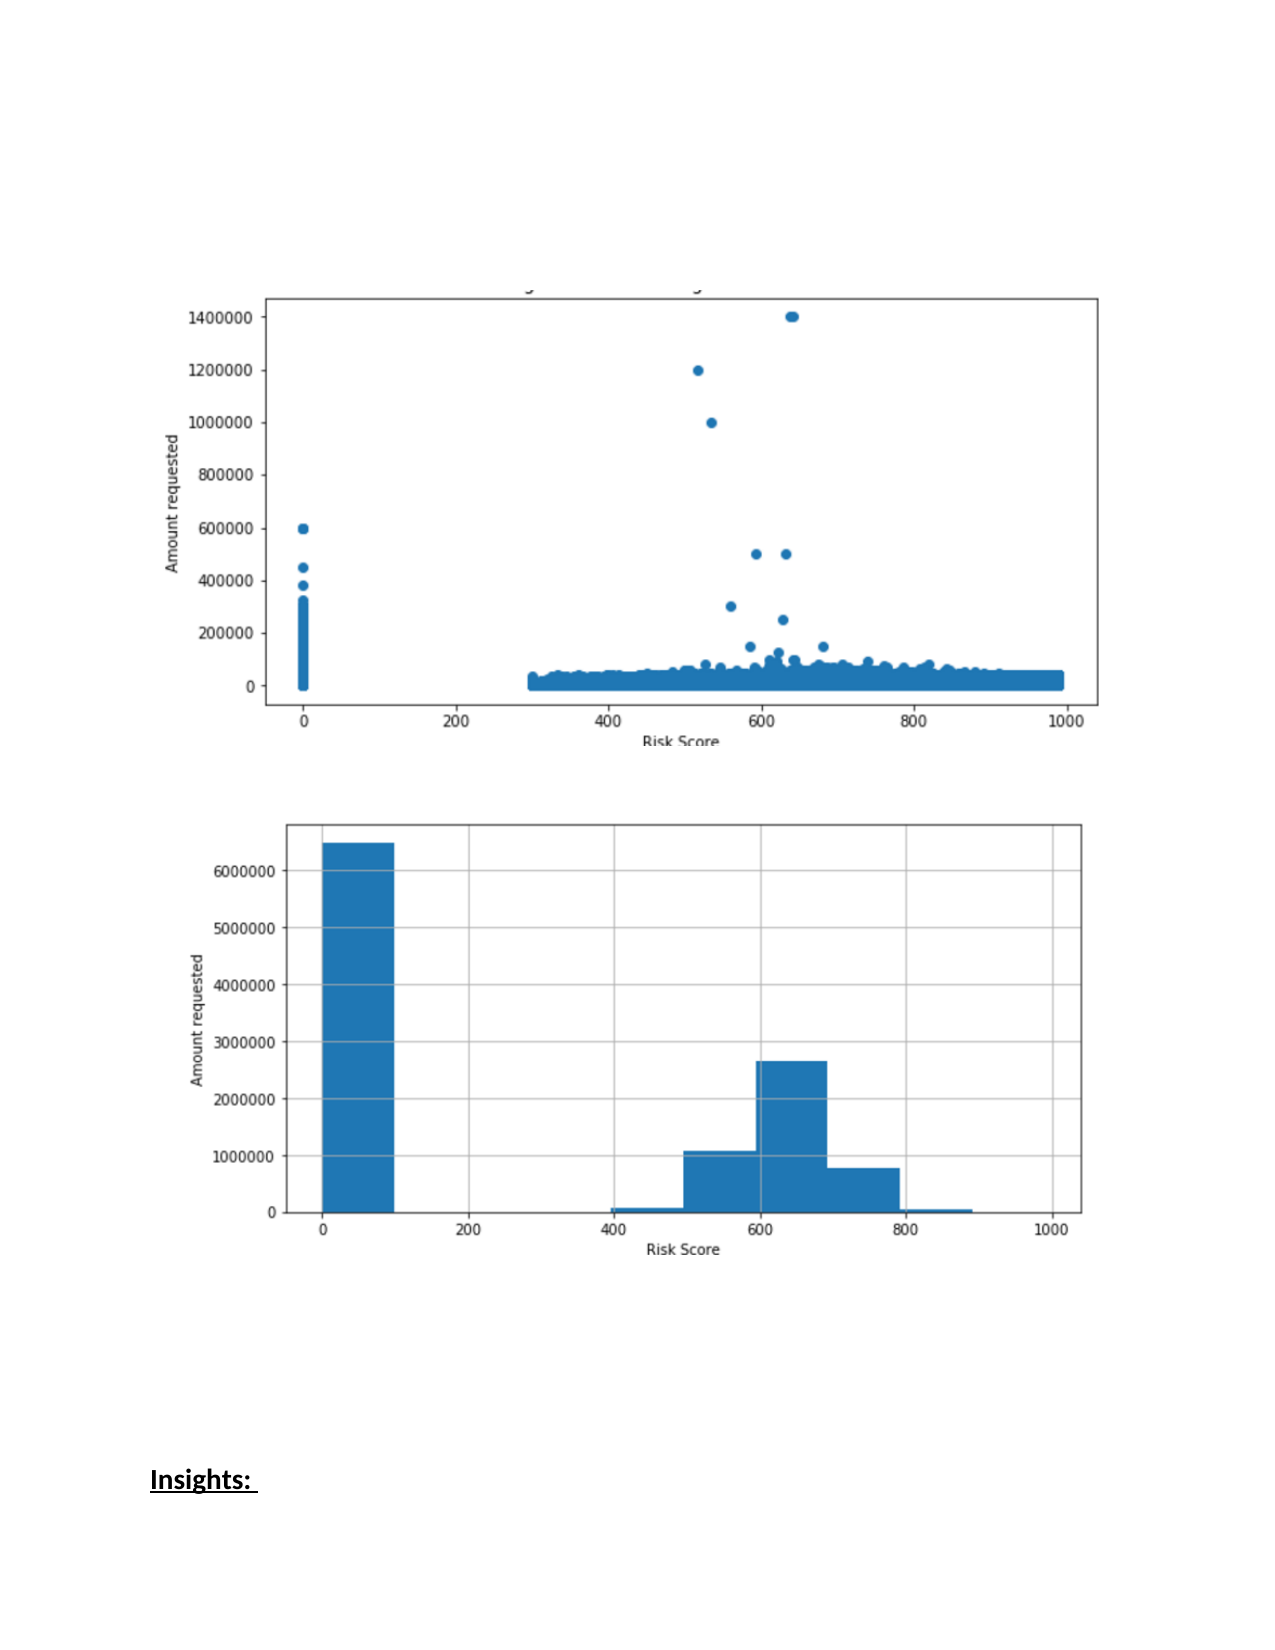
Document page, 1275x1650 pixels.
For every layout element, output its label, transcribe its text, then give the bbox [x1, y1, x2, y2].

picture [150, 810, 1125, 1255]
text Insights: [150, 1461, 1125, 1496]
picture [150, 290, 1125, 746]
